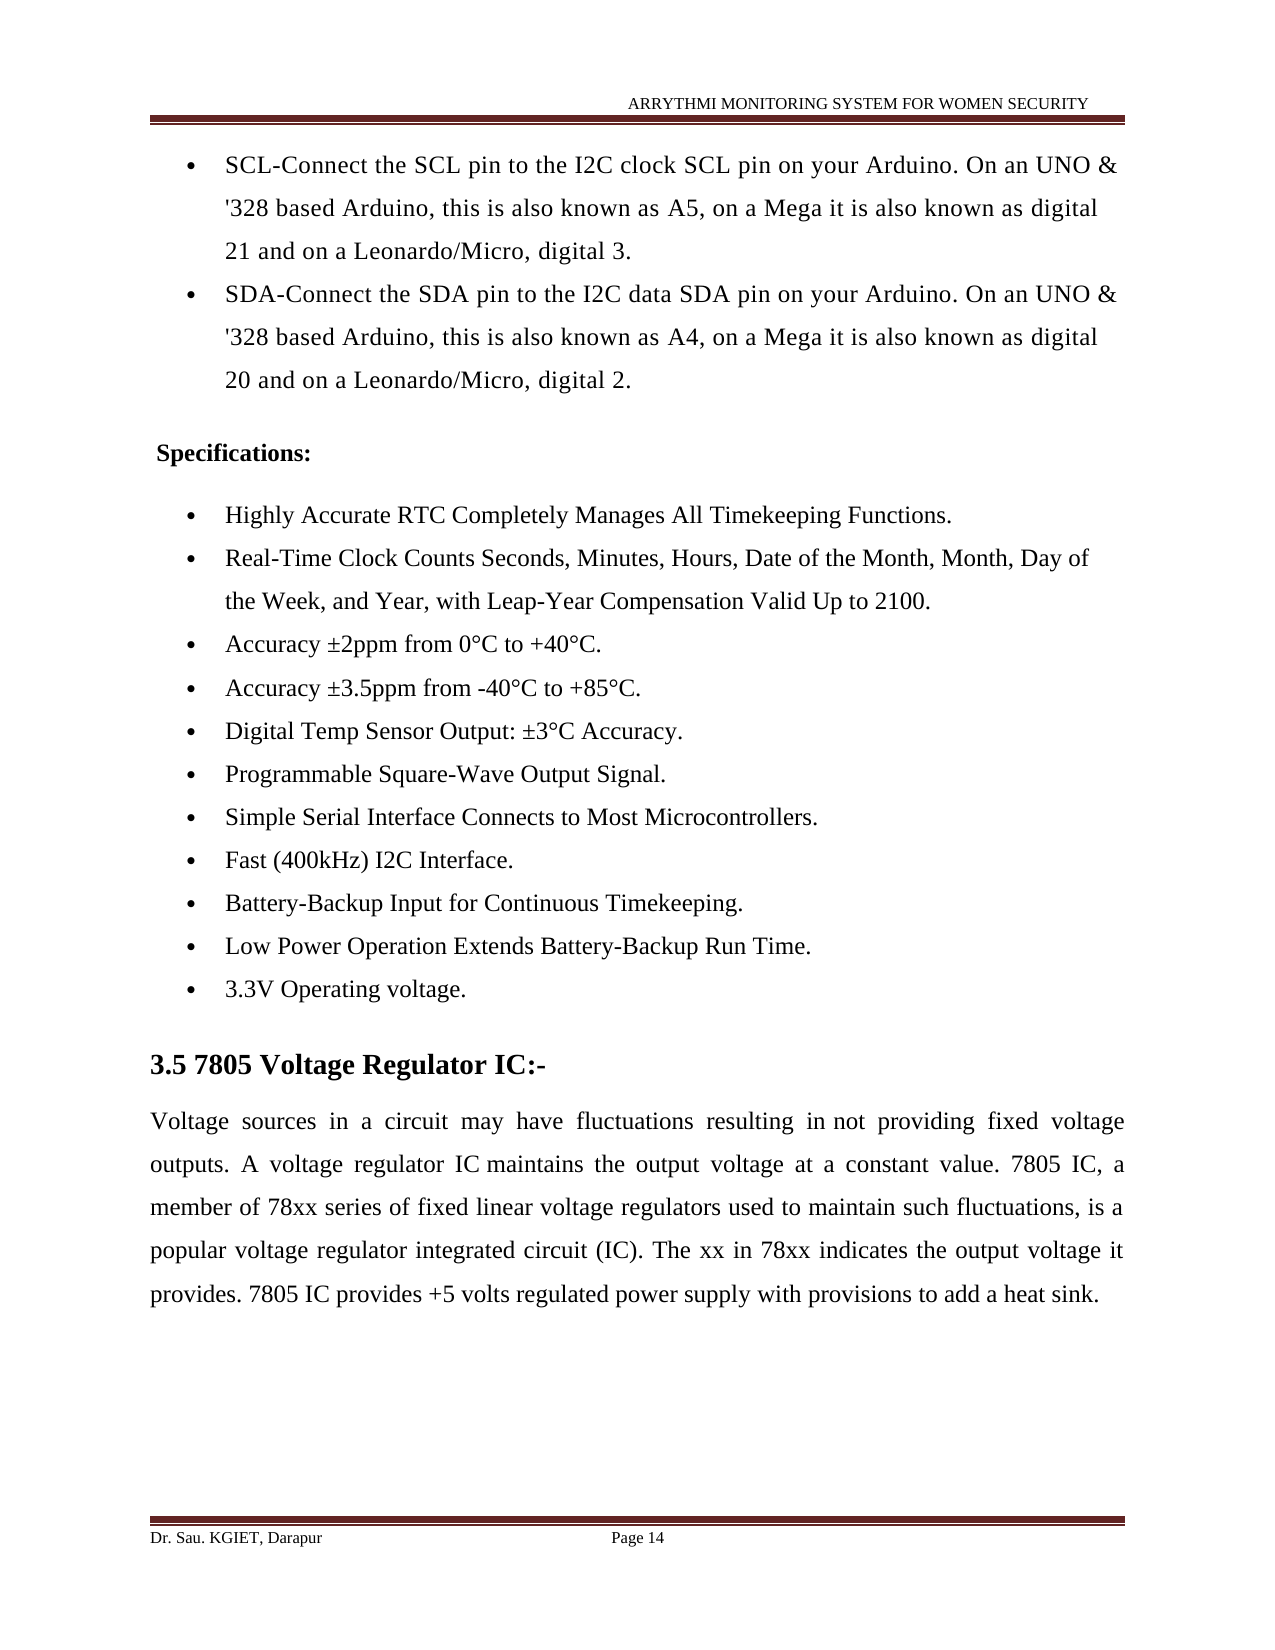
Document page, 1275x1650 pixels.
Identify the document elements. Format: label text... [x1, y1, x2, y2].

list Accuracy ±3.5ppm from -40°C to +85°C. [187, 673, 1125, 701]
list Digital Temp Sensor Output: ±3°C Accuracy. [187, 716, 1125, 744]
text Voltage sources in a circuit may have fluctuations resulting in not providing fixed voltage outputs. A voltage regulator IC maintains the output voltage at a constant value. 7805 IC, a member of 78xx series of fixed linear voltage regulators used to maintain such fluctuations, is a popular voltage regulator integrated circuit (IC). The xx in 78xx indicates the output voltage it provides. 7805 IC provides +5 volts regulated power supply with provisions to add a heat sink. [150, 1106, 1125, 1307]
text Specifications: [150, 438, 1125, 467]
list Battery-Backup Input for Continuous Timekeeping. [187, 888, 1125, 917]
list Real-Time Clock Counts Seconds, Minutes, Hours, Date of the Month, Month, Day of the Week, and Year, with Leap-Year Compensation Valid Up to 2100. [187, 543, 1125, 615]
list Low Power Operation Extends Battery-Backup Run Time. [187, 931, 1125, 960]
list Accuracy ±2ppm from 0°C to +40°C. [187, 629, 1125, 658]
list SCL-Connect the SCL pin to the I2C clock SCL pin on your Arduino. On an UNO & '328 based Arduino, this is also known as A5, on a Mega it is also known as digital 21 and on a Leonardo/Micro, digital 3. [187, 150, 1125, 265]
list Highly Accurate RTC Completely Manages All Timekeeping Functions. [187, 500, 1125, 529]
text 3.5 7805 Voltage Regulator IC:- [150, 1047, 1125, 1080]
list Simple Serial Interface Connects to Most Microcontrollers. [187, 802, 1125, 831]
list SDA-Connect the SDA pin to the I2C data SDA pin on your Arduino. On an UNO & '328 based Arduino, this is also known as A4, on a Mega it is also known as digital 20 and on a Leonardo/Micro, digital 2. [187, 279, 1125, 394]
list Fast (400kHz) I2C Interface. [187, 845, 1125, 874]
list 3.3V Operating voltage. [187, 974, 1125, 1003]
list Programmable Square-Wave Output Signal. [187, 759, 1125, 788]
